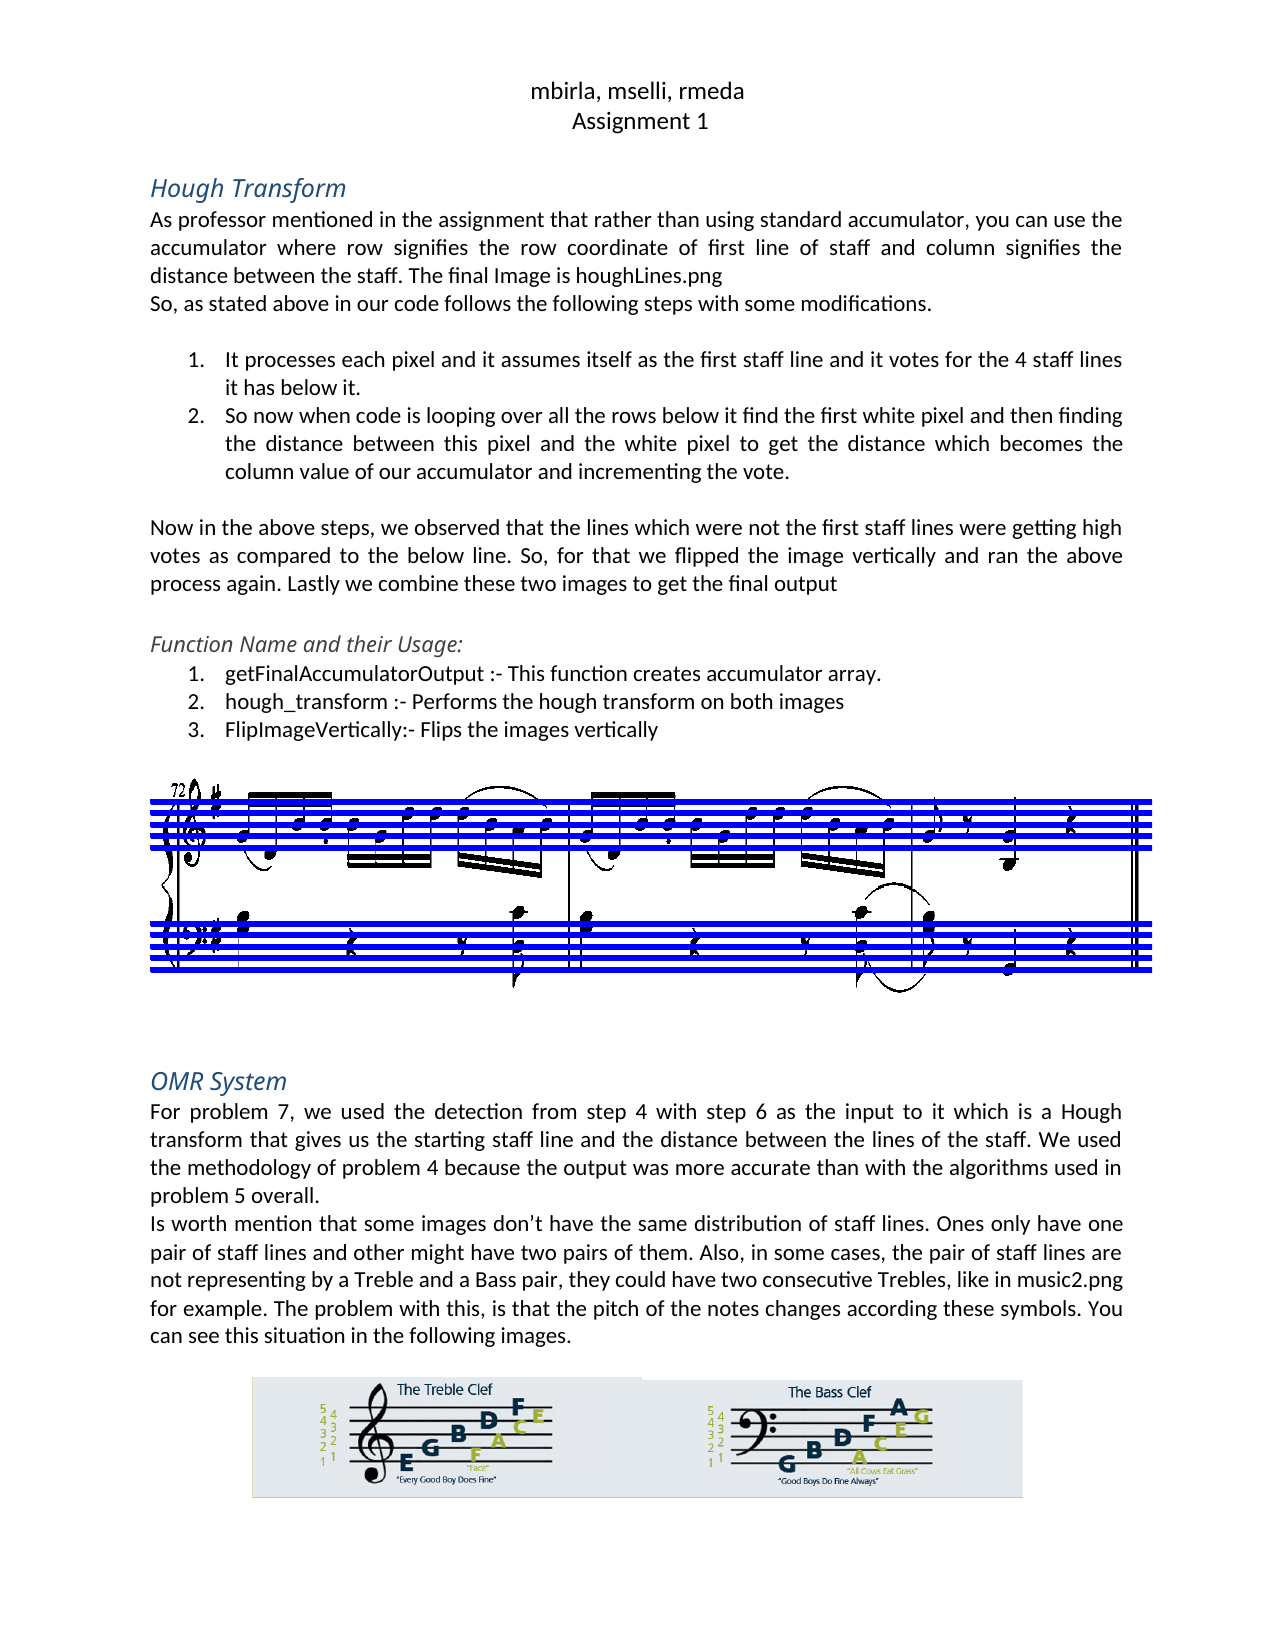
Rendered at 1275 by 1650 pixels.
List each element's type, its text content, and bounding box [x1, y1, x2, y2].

picture [252, 1377, 1023, 1498]
picture [150, 771, 1153, 1004]
list FlipImageVertically:- Flips the images vertically [187, 715, 1125, 743]
list So now when code is looping over all the rows below it find the first white pixel and then finding the distance between this pixel and the white pixel to get the distance which becomes the column value of our accumulator and incrementing the vote. [187, 401, 1125, 485]
text For problem 7, we used the detection from step 4 with step 6 as the input to it which is a Hough transform that gives us the starting staff line and the distance between the lines of the staff. We used the methodology of problem 4 because the output was more accurate than with the algorithms used in problem 5 overall. [150, 1097, 1125, 1209]
text Is worth mention that some images don’t have the same distribution of staff lines. Ones only have one pair of staff lines and other might have two pairs of them. Also, in some cases, the pair of staff lines are not representing by a Treble and a Bass pair, they could have two consecutive Trebles, like in music2.png for example. The problem with this, is that the pitch of the notes changes according these symbols. You can see this situation in the following images. [150, 1209, 1125, 1350]
subtitle Hough Transform [150, 171, 1125, 205]
list hough_transform :- Performs the hough transform on both images [187, 687, 1125, 715]
text Now in the above steps, we observed that the lines which were not the first staff lines were getting high votes as compared to the below line. So, for that we flipped the image vertically and ran the above process again. Lastly we combine these two images to get the final output [150, 513, 1125, 597]
text As professor mentioned in the assignment that rather than using standard accumulator, you can use the accumulator where row signifies the row coordinate of first line of staff and column signifies the distance between the staff. The final Image is houghLines.png [150, 205, 1125, 289]
subtitle OMR System [150, 1063, 1125, 1097]
list getFinalAccumulatorOutput :- This function creates accumulator array. [187, 659, 1125, 687]
text So, as stated above in our code follows the following steps with some modifications. [150, 289, 1125, 317]
list It processes each pixel and it assumes itself as the first staff line and it votes for the 4 staff lines it has below it. [187, 345, 1125, 401]
subtitle Function Name and their Usage: [150, 629, 1125, 659]
